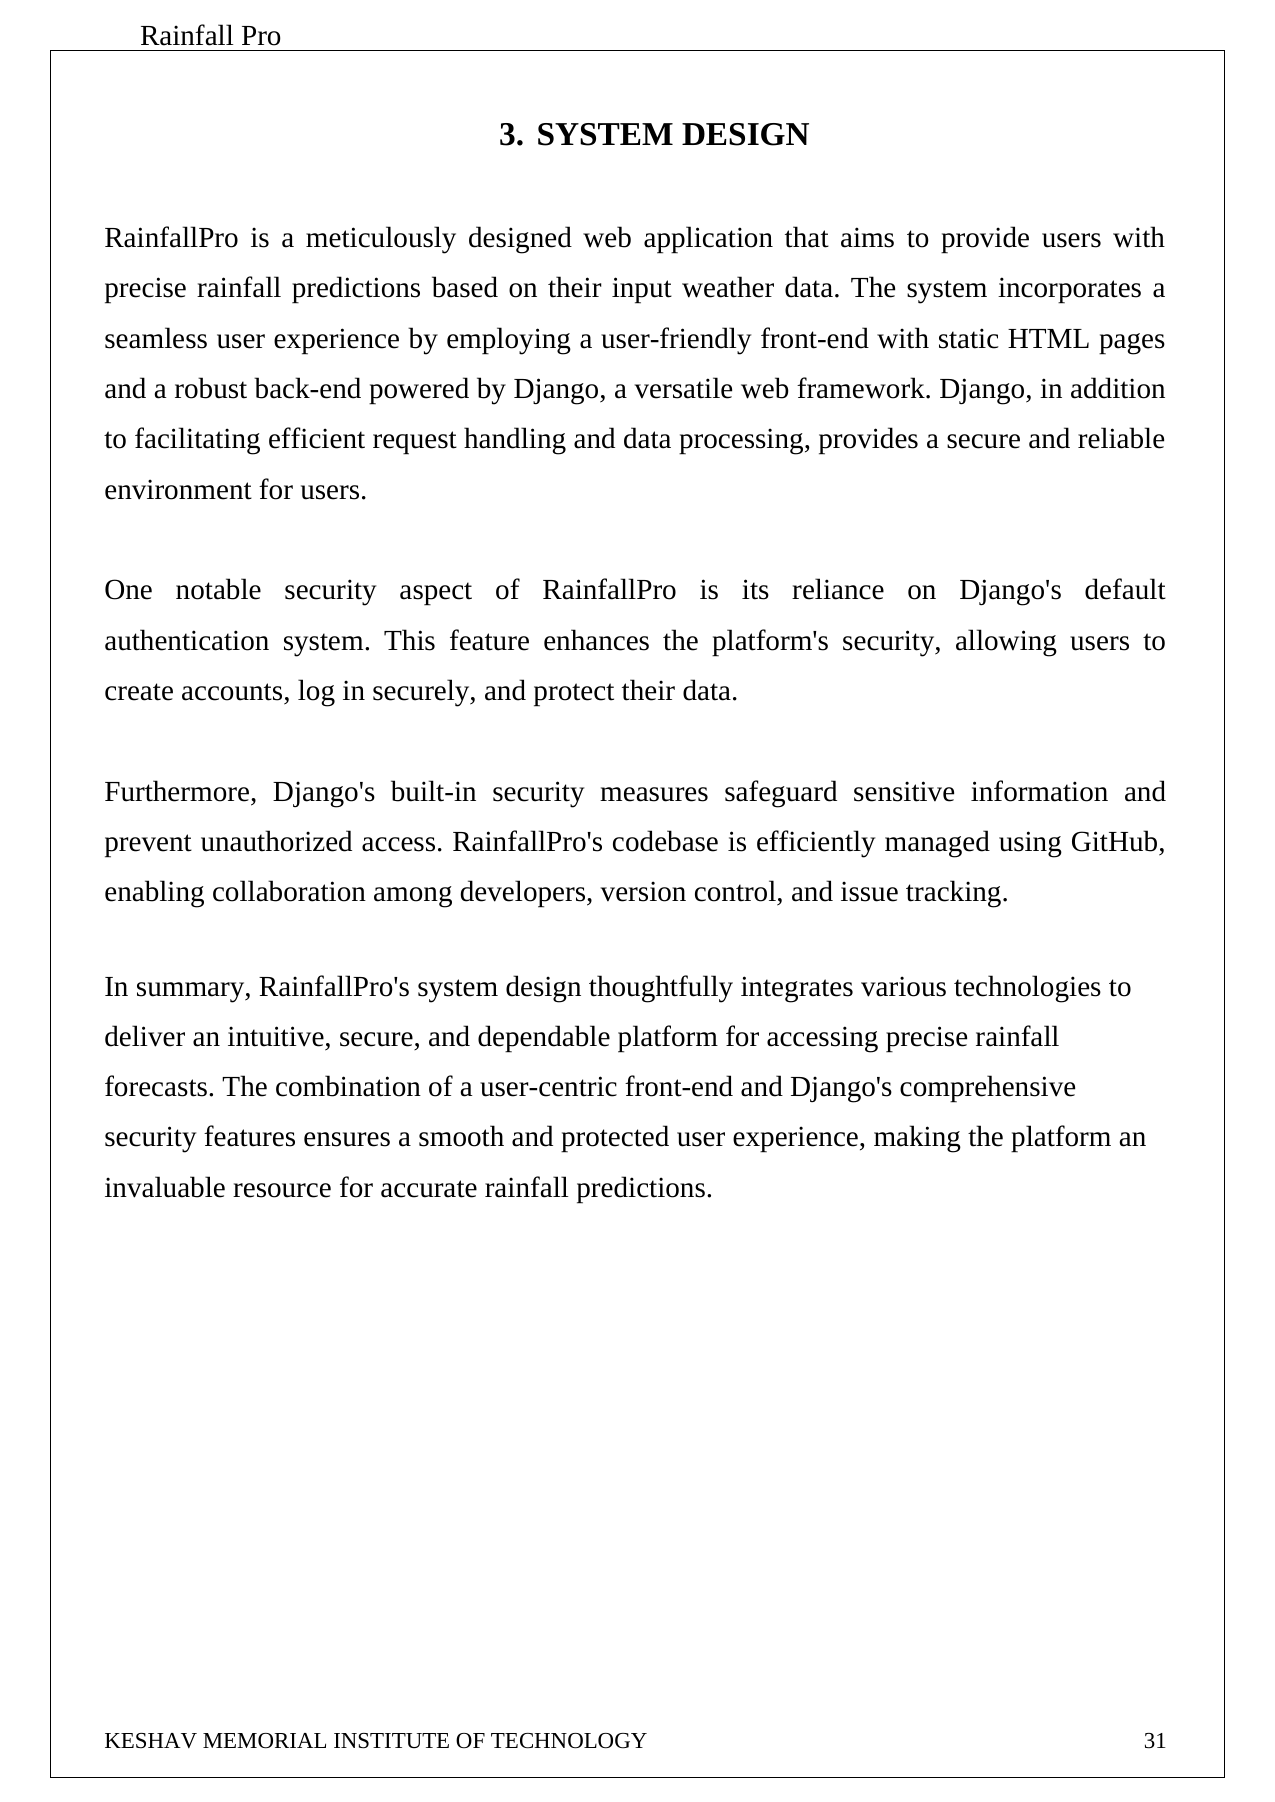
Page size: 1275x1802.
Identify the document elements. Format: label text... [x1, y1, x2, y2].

subtitle SYSTEM DESIGN [142, 114, 1167, 152]
text One notable security aspect of RainfallPro is its reliance on Django's default authentication system. This feature enhances the platform's security, allowing users to create accounts, log in securely, and protect their data. [104, 572, 1167, 707]
text Furthermore, Django's built-in security measures safeguard sensitive information and prevent unauthorized access. RainfallPro's codebase is efficiently managed using GitHub, enabling collaboration among developers, version control, and issue tracking. [104, 774, 1167, 908]
subtitle In summary, RainfallPro's system design thoughtfully integrates various technologies to deliver an intuitive, secure, and dependable platform for accessing precise rainfall forecasts. The combination of a user-centric front-end and Django's comprehensive security features ensures a smooth and protected user experience, making the platform an invaluable resource for accurate rainfall predictions. [104, 969, 1167, 1203]
text RainfallPro is a meticulously designed web application that aims to provide users with precise rainfall predictions based on their input weather data. The system incorporates a seamless user experience by employing a user-friendly front-end with static HTML pages and a robust back-end powered by Django, a versatile web framework. Django, in addition to facilitating efficient request handling and data processing, provides a secure and reliable environment for users. [104, 220, 1167, 505]
